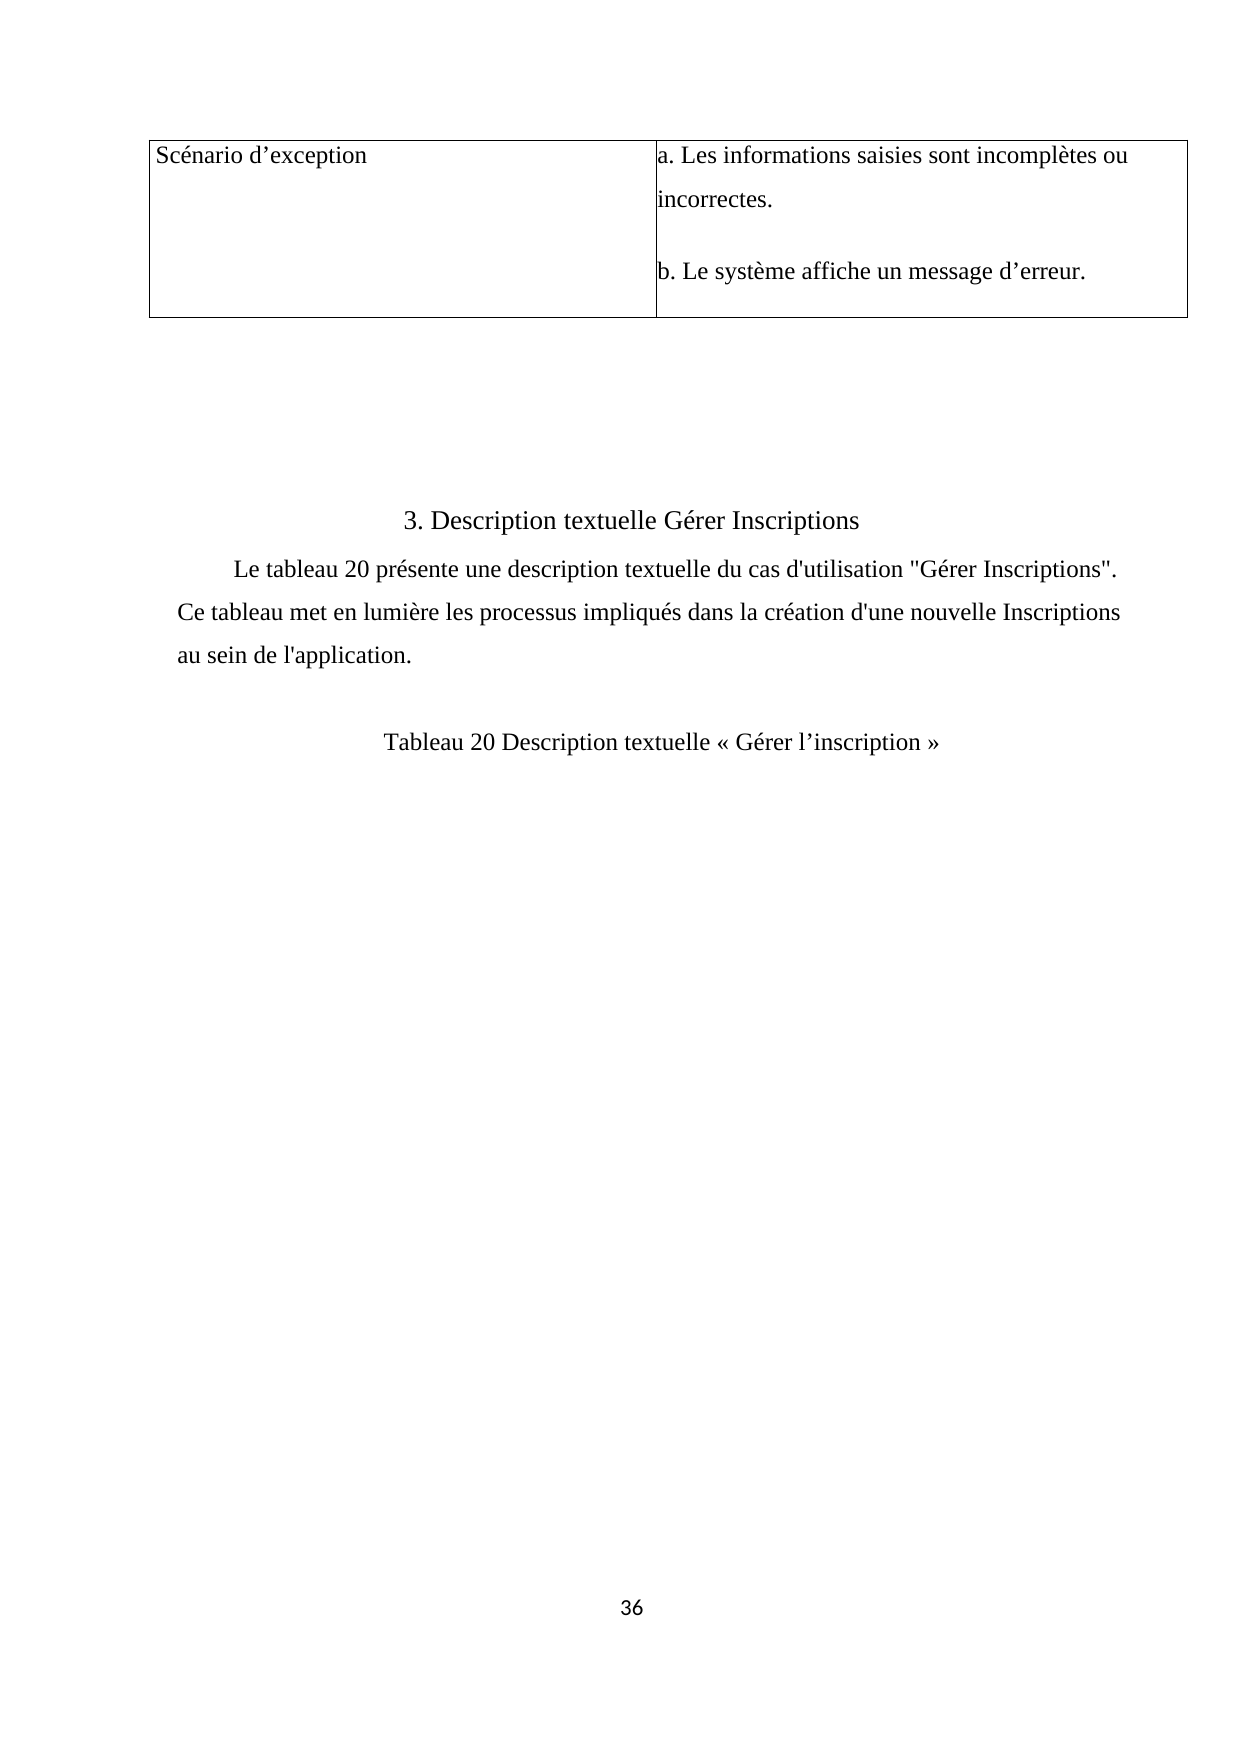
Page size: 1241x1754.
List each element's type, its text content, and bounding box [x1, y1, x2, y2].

text 3. Description textuelle Gérer Inscriptions [83, 504, 1180, 535]
table_cell a. Les informations saisies sont incomplètes ou incorrectes. b. Le système affiche un message d’erreur. [657, 141, 1187, 317]
text Tableau 20 Description textuelle « Gérer l’inscription » [308, 727, 1180, 756]
text Le tableau 20 présente une description textuelle du cas d'utilisation "Gérer Inscriptions". Ce tableau met en lumière les processus impliqués dans la création d'une nouvelle Inscriptions au sein de l'application. [177, 554, 1123, 669]
table_cell Scénario d’exception [150, 141, 656, 317]
